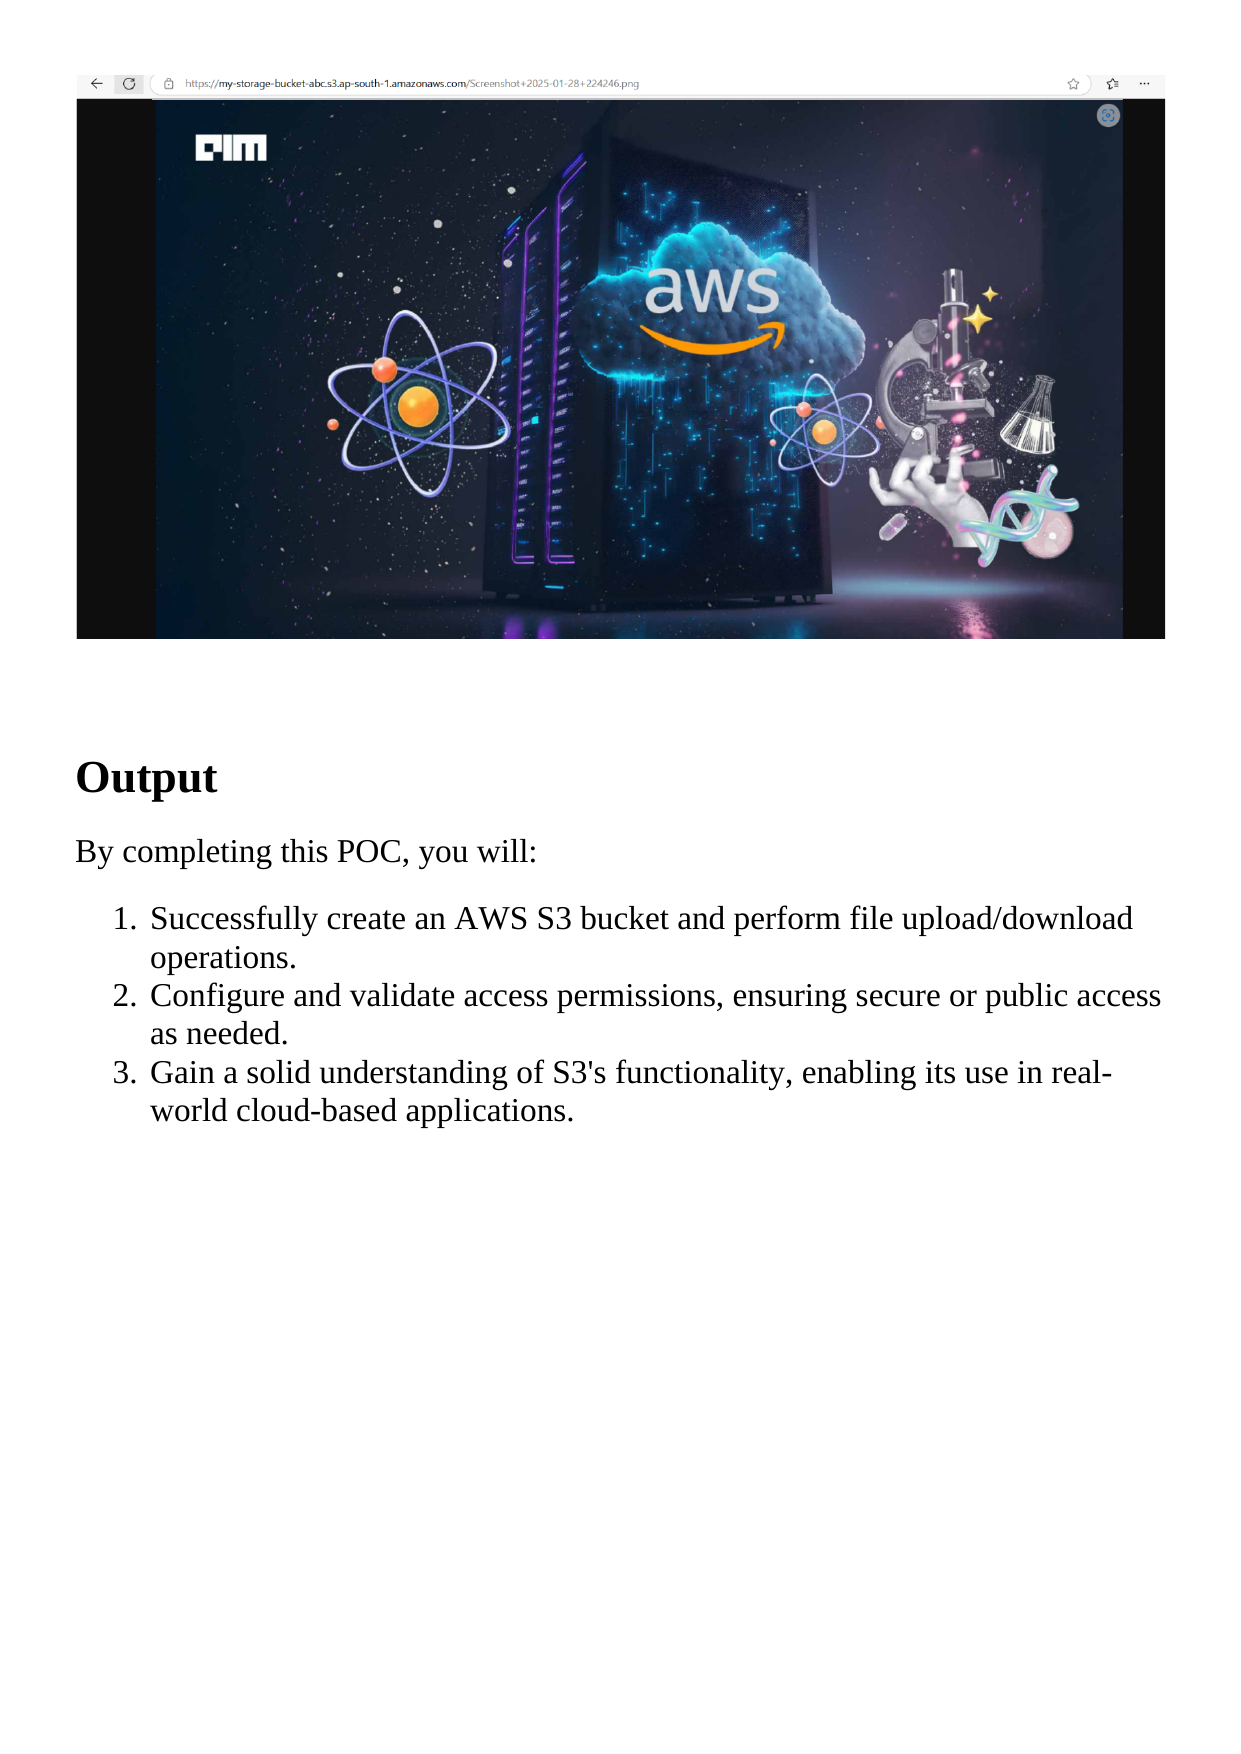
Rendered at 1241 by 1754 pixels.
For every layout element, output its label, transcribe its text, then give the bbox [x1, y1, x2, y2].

text By completing this POC, you will: [75, 831, 1165, 869]
list Gain a solid understanding of S3's functionality, enabling its use in real-world cloud-based applications. [112, 1052, 1165, 1128]
text Output [75, 749, 1165, 802]
list Configure and validate access permissions, ensuring secure or public access as needed. [112, 975, 1165, 1052]
list Successfully create an AWS S3 bucket and perform file upload/download operations. [112, 898, 1165, 975]
picture [75, 75, 1166, 639]
